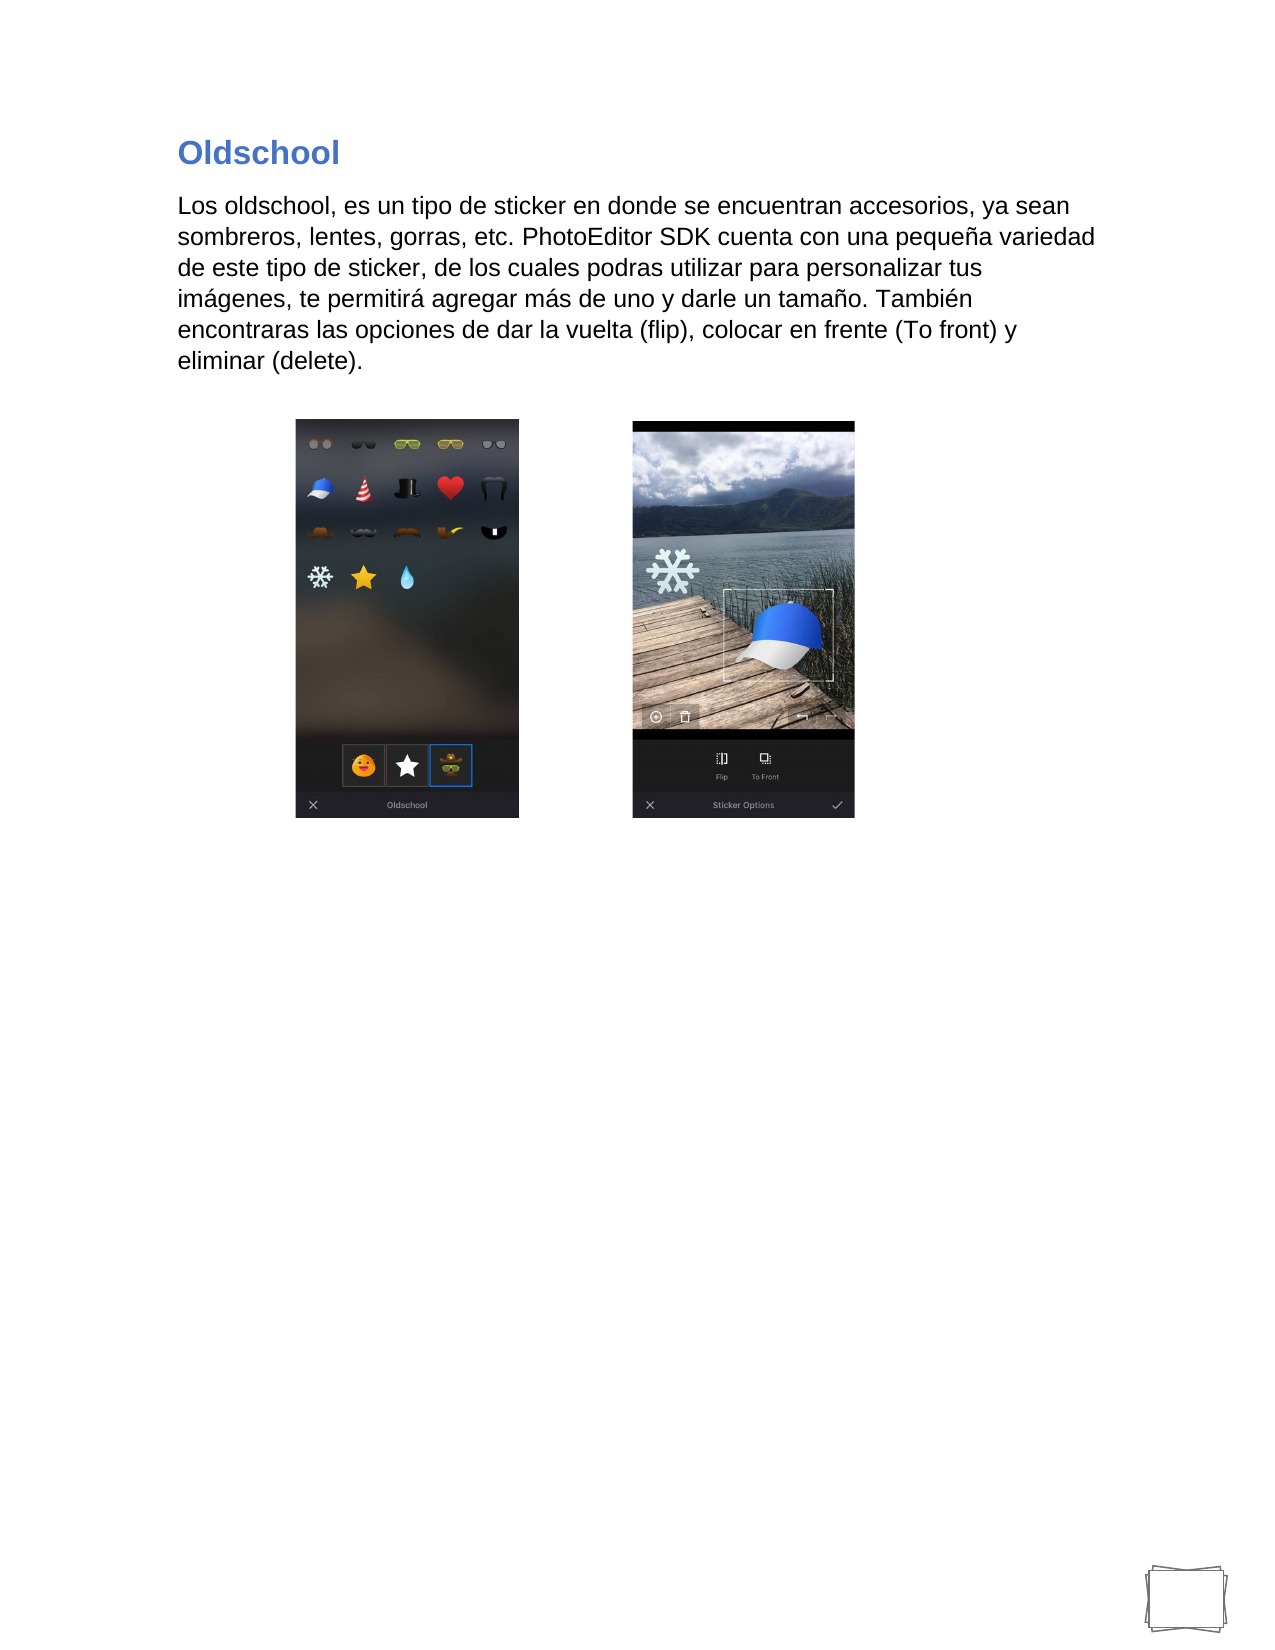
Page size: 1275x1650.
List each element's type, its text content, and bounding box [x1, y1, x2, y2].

text Oldschool [177, 133, 1098, 171]
picture [295, 419, 519, 818]
picture [632, 421, 855, 818]
text Los oldschool, es un tipo de sticker en donde se encuentran accesorios, ya sean sombreros, lentes, gorras, etc. PhotoEditor SDK cuenta con una pequeña variedad de este tipo de sticker, de los cuales podras utilizar para personalizar tus imágenes, te permitirá agregar más de uno y darle un tamaño. También encontraras las opciones de dar la vuelta (flip), colocar en frente (To front) y eliminar (delete). [177, 191, 1098, 375]
